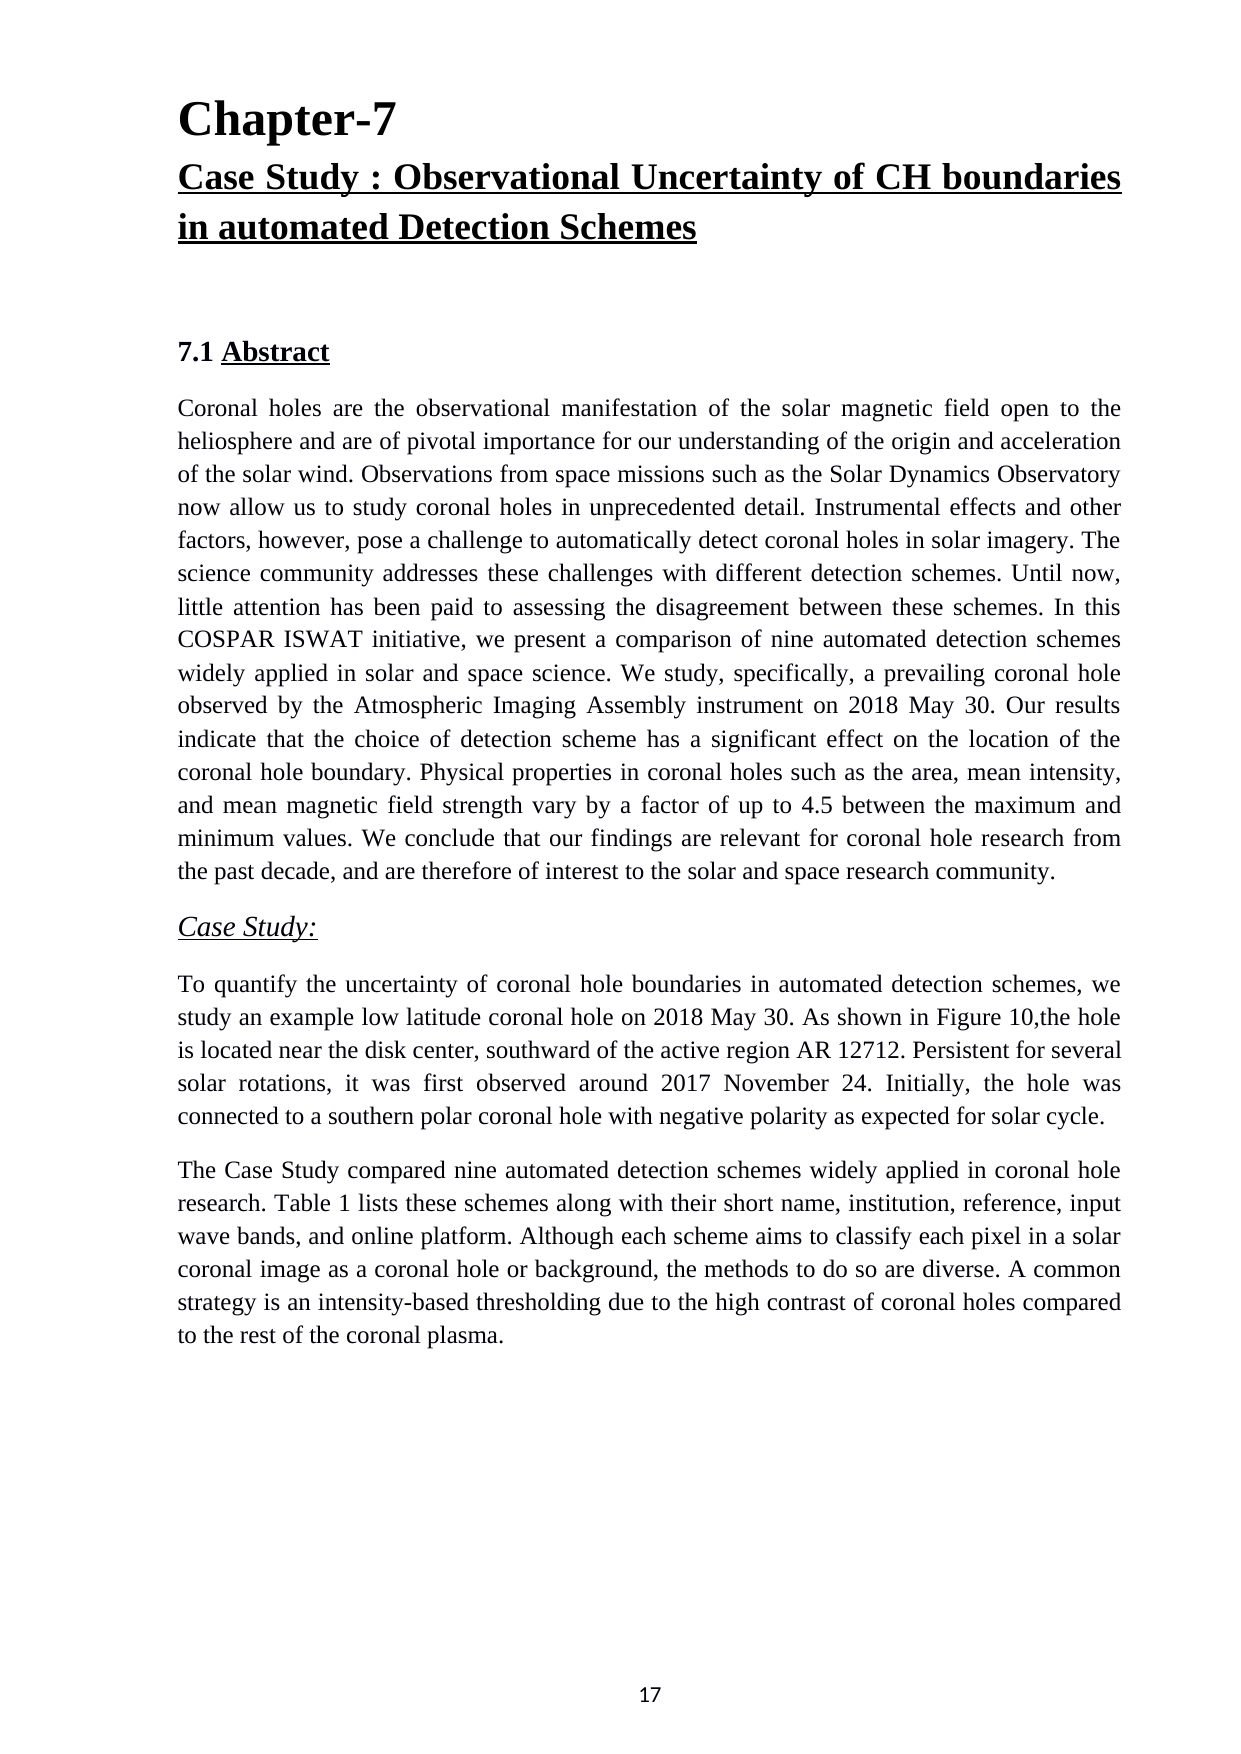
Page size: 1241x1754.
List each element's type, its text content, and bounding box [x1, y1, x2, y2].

text Coronal holes are the observational manifestation of the solar magnetic field open to the heliosphere and are of pivotal importance for our understanding of the origin and acceleration of the solar wind. Observations from space missions such as the Solar Dynamics Observatory now allow us to study coronal holes in unprecedented detail. Instrumental effects and other factors, however, pose a challenge to automatically detect coronal holes in solar imagery. The science community addresses these challenges with different detection schemes. Until now, little attention has been paid to assessing the disagreement between these schemes. In this COSPAR ISWAT initiative, we present a comparison of nine automated detection schemes widely applied in solar and space science. We study, specifically, a prevailing coronal hole observed by the Atmospheric Imaging Assembly instrument on 2018 May 30. Our results indicate that the choice of detection scheme has a significant effect on the location of the coronal hole boundary. Physical properties in coronal holes such as the area, mean intensity, and mean magnetic field strength vary by a factor of up to 4.5 between the maximum and minimum values. We conclude that our findings are relevant for coronal hole research from the past decade, and are therefore of interest to the solar and space research community. [177, 393, 1122, 884]
text Case Study: [177, 909, 1122, 943]
text The Case Study compared nine automated detection schemes widely applied in coronal hole research. Table 1 lists these schemes along with their short name, institution, reference, input wave bands, and online platform. Although each scheme aims to classify each pixel in a solar coronal image as a coronal hole or background, the methods to do so are diverse. A common strategy is an intensity-based thresholding due to the high contrast of coronal holes compared to the rest of the coronal plasma. [177, 1155, 1122, 1349]
text 7.1 Abstract [177, 334, 1122, 368]
text Chapter-7 [177, 89, 1122, 146]
text To quantify the uncertainty of coronal hole boundaries in automated detection schemes, we study an example low latitude coronal hole on 2018 May 30. As shown in Figure 10,the hole is located near the disk center, southward of the active region AR 12712. Persistent for several solar rotations, it was first observed around 2017 November 24. Initially, the hole was connected to a southern polar coronal hole with negative polarity as expected for solar cycle. [177, 969, 1122, 1130]
text Case Study : Observational Uncertainty of CH boundaries in automated Detection Schemes [177, 155, 1122, 192]
text Case Study : Observational Uncertainty of CH boundaries in automated Detection Schemes [177, 193, 1122, 247]
